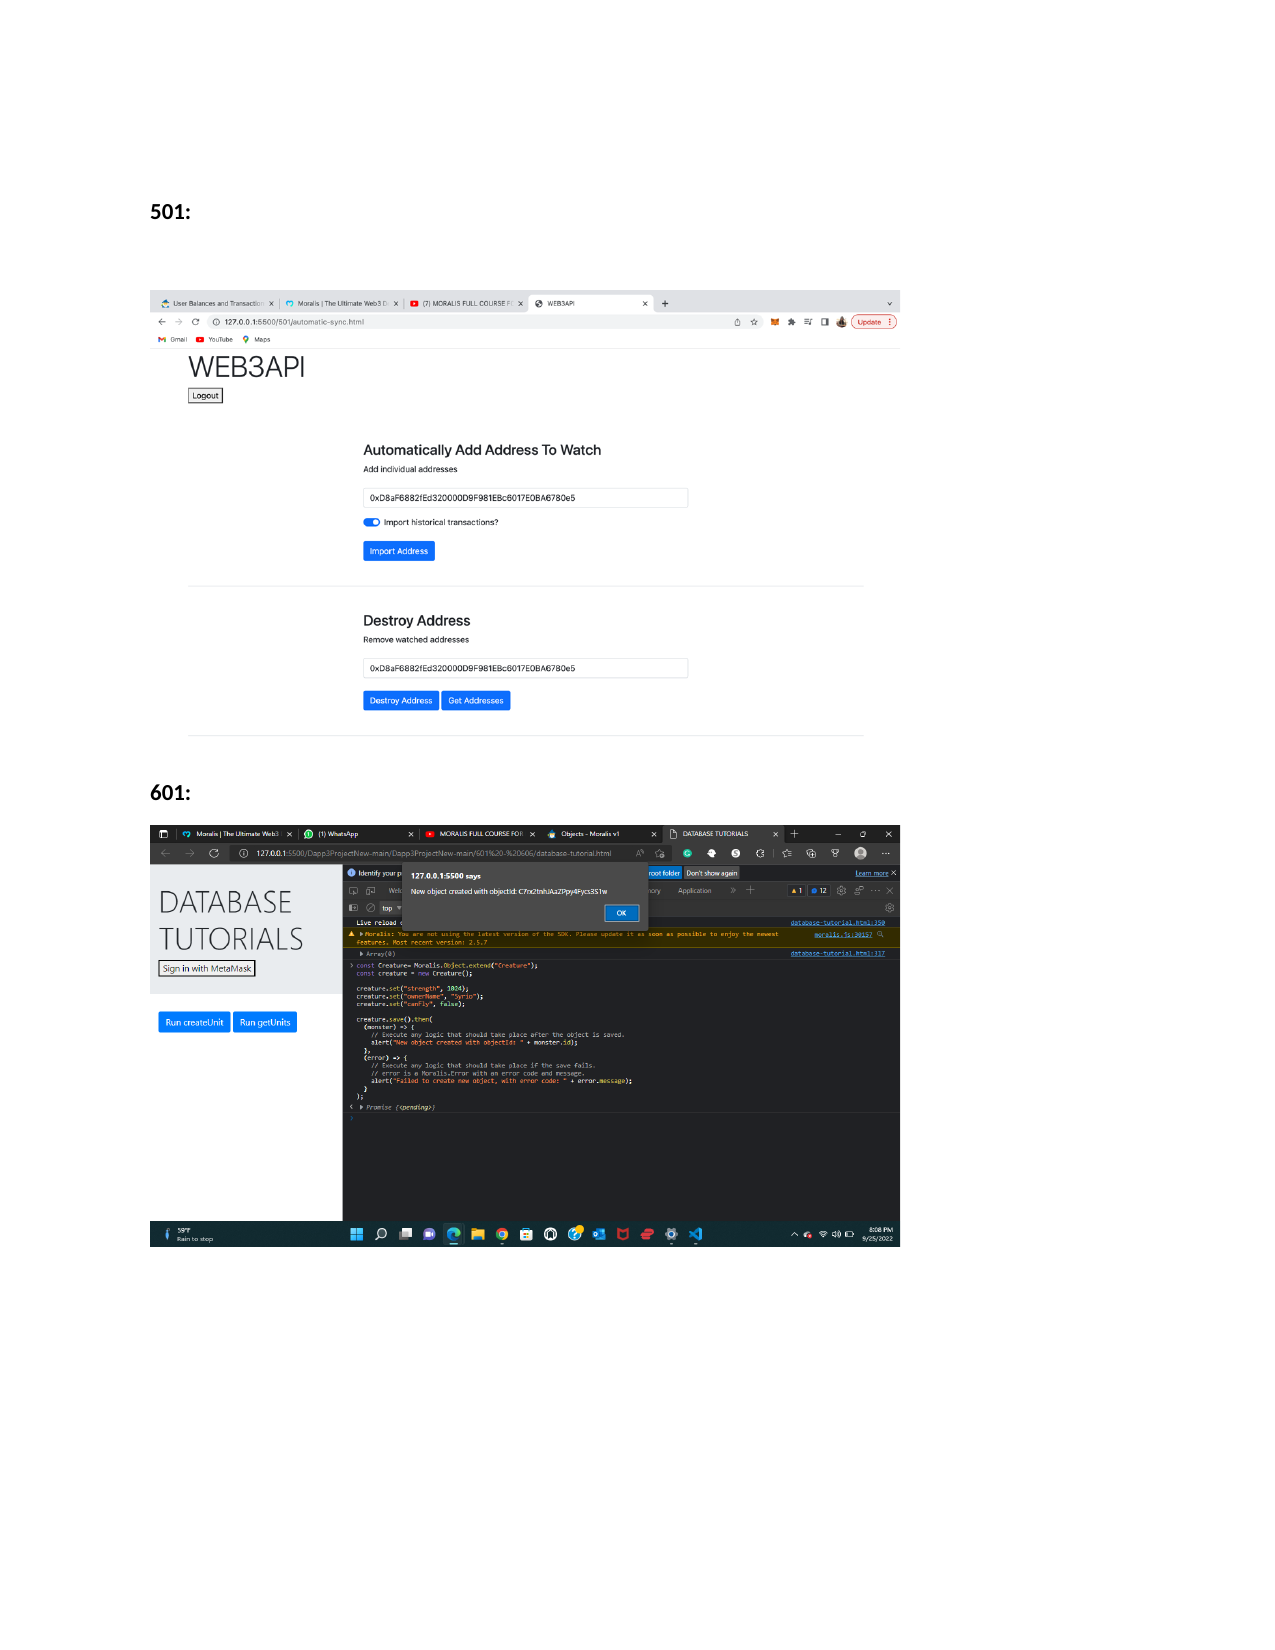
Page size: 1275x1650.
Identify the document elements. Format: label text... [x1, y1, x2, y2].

text 501: [150, 197, 1125, 225]
picture [150, 825, 901, 1247]
picture [150, 290, 901, 760]
text 601: [150, 778, 1125, 806]
